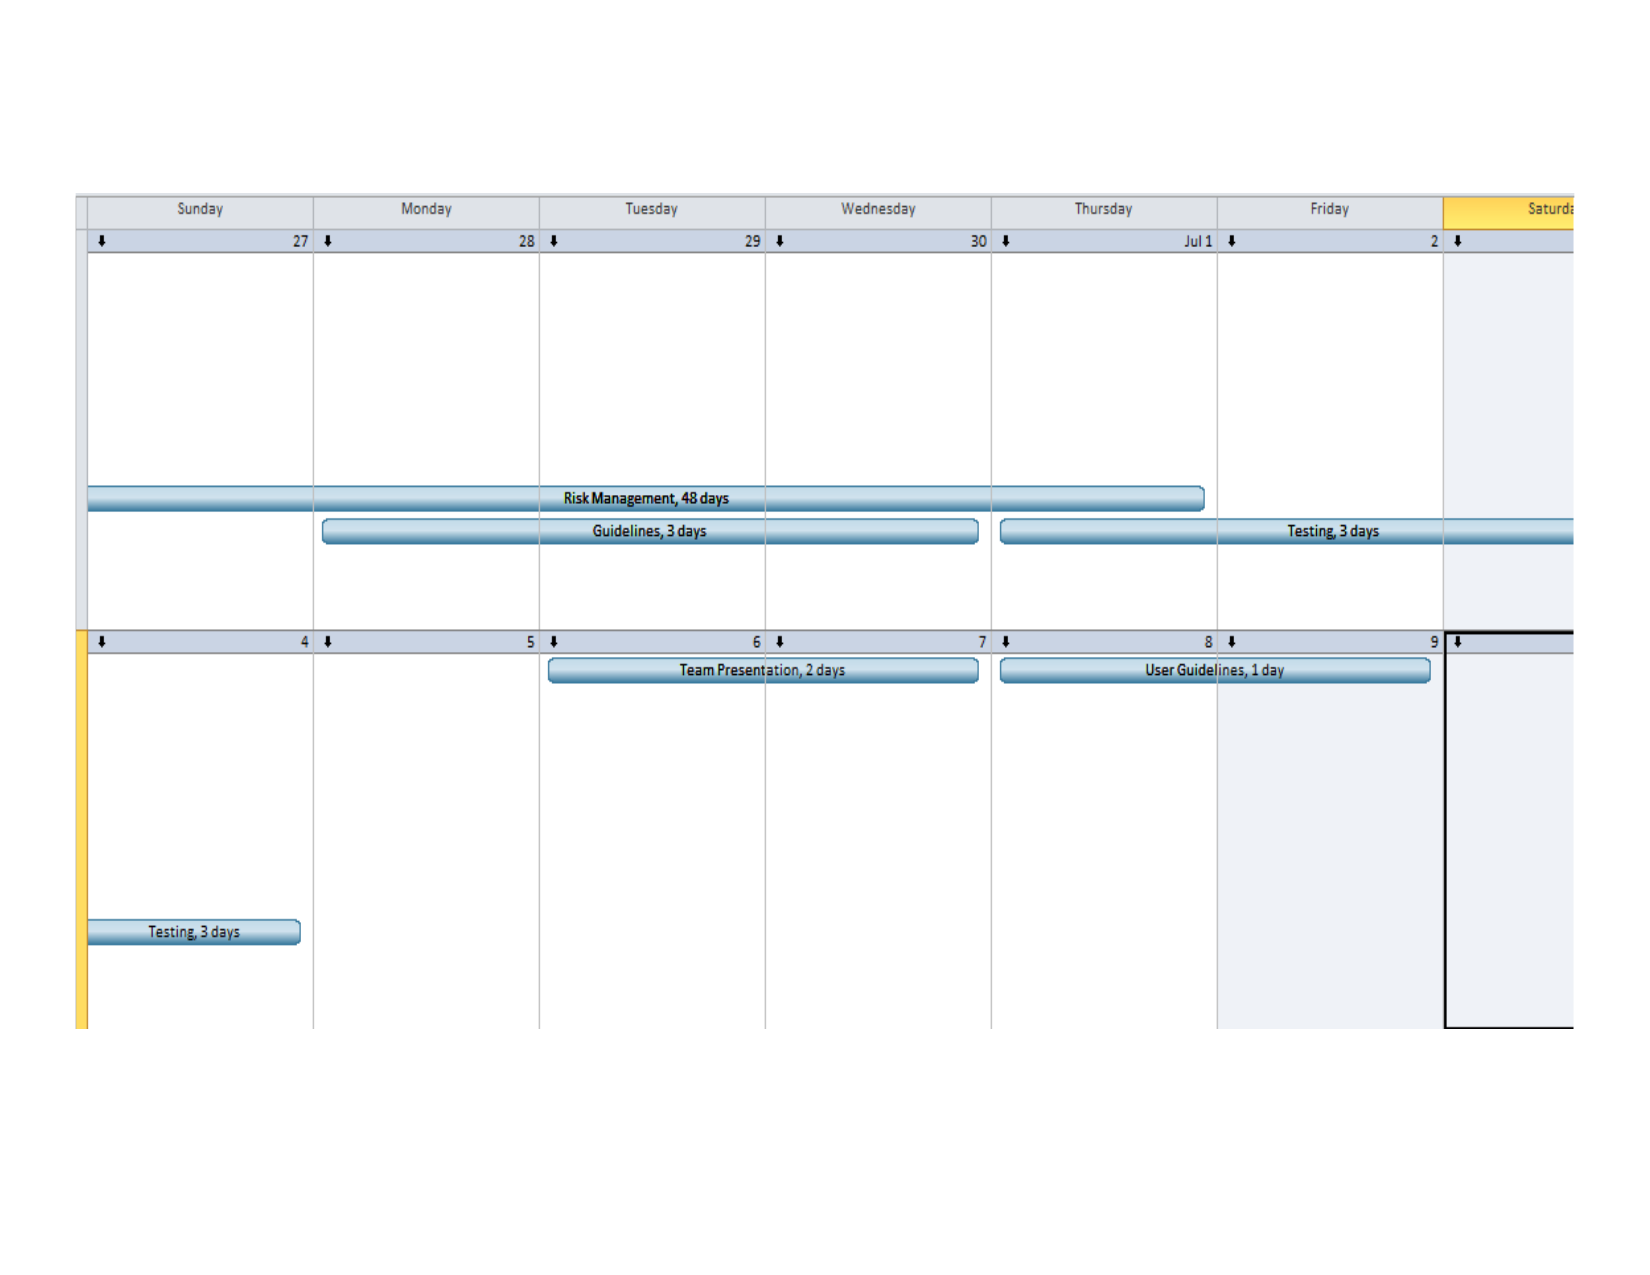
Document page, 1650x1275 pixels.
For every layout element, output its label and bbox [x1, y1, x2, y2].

picture [75, 193, 1575, 1029]
